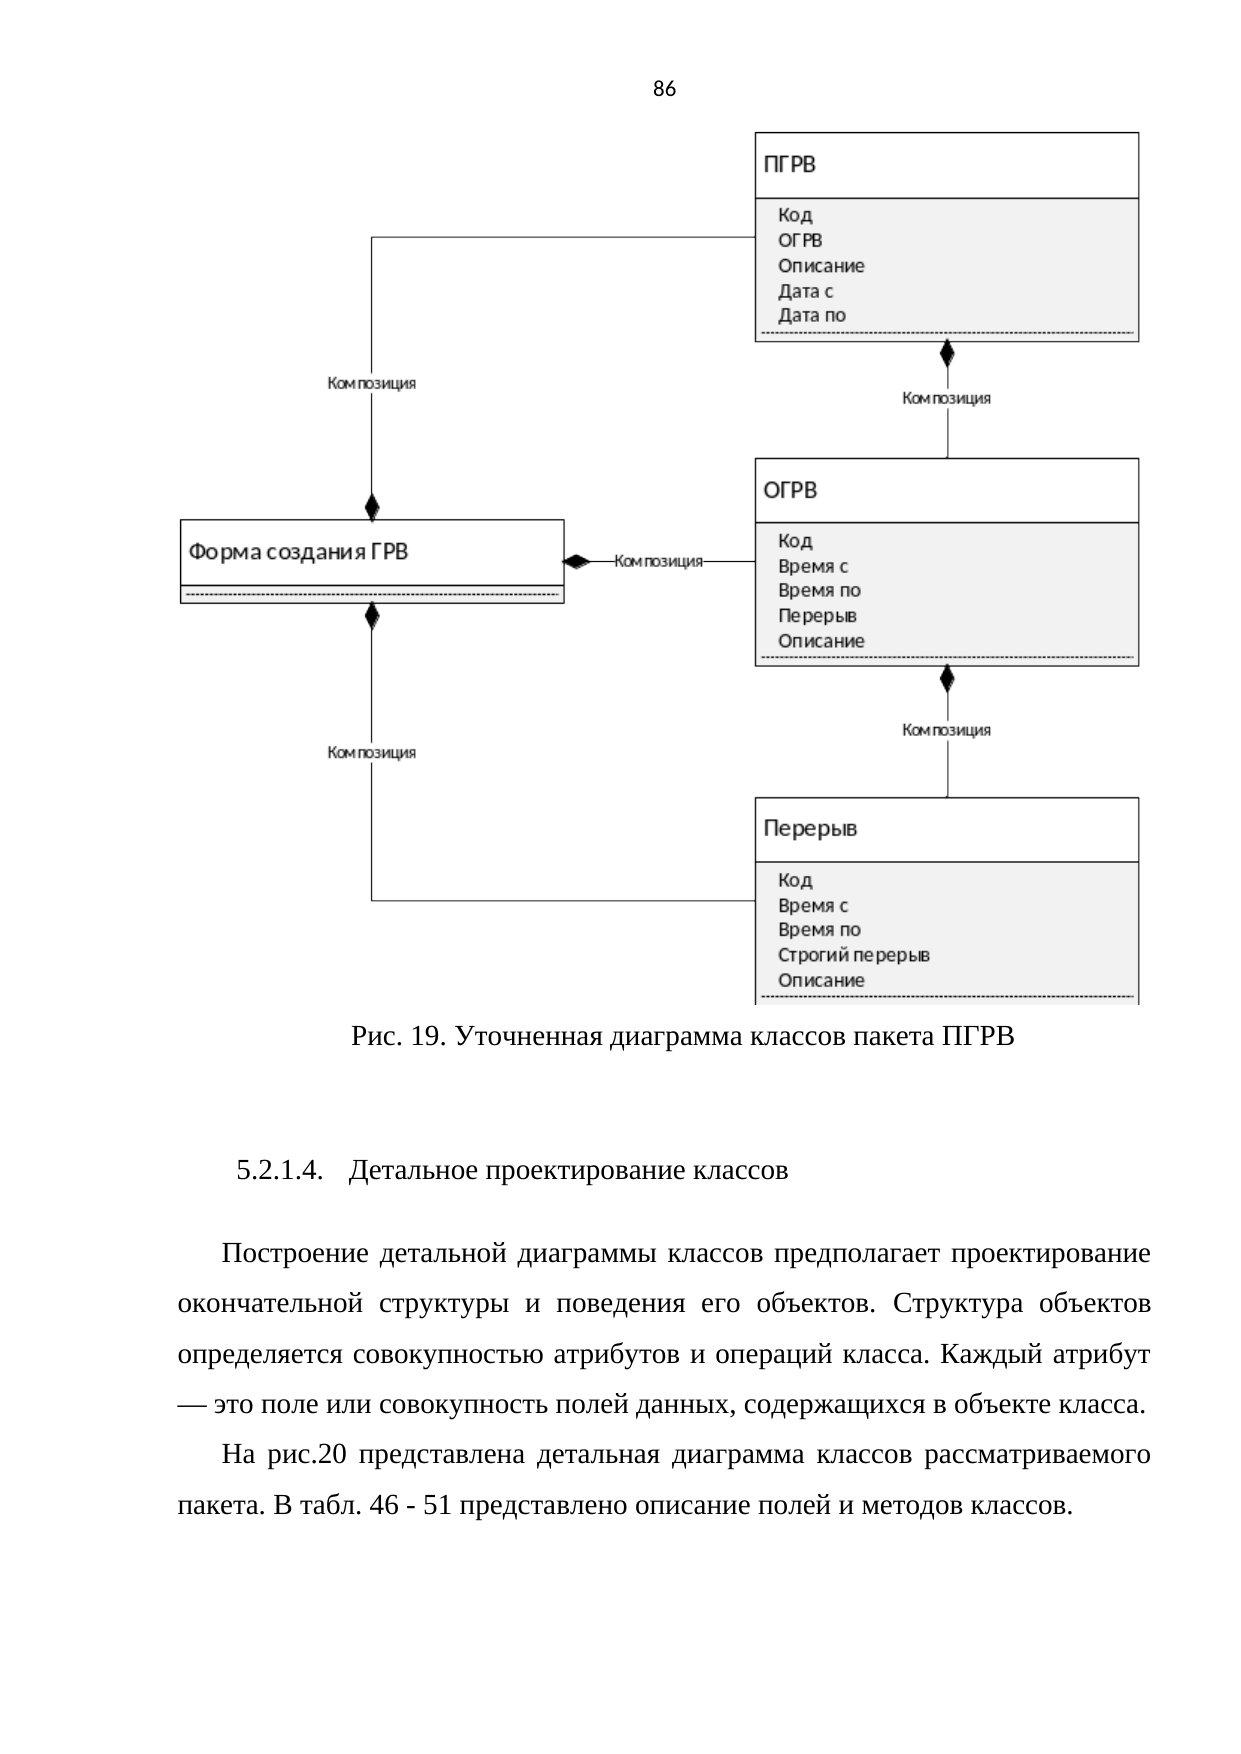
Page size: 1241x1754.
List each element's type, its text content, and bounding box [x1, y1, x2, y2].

text На рис.20 представлена детальная диаграмма классов рассматриваемого пакета. В табл. 46 - 51 представлено описание полей и методов классов. [177, 1436, 1152, 1520]
subtitle Детальное проектирование классов [236, 1152, 1152, 1186]
text Построение детальной диаграммы классов предполагает проектирование окончательной структуры и поведения его объектов. Структура объектов определяется совокупностью атрибутов и операций класса. Каждый атрибут — это поле или совокупность полей данных, содержащихся в объекте класса. [177, 1235, 1152, 1420]
text Рис. 19. Уточненная диаграмма классов пакета ПГРВ [177, 1018, 1152, 1052]
